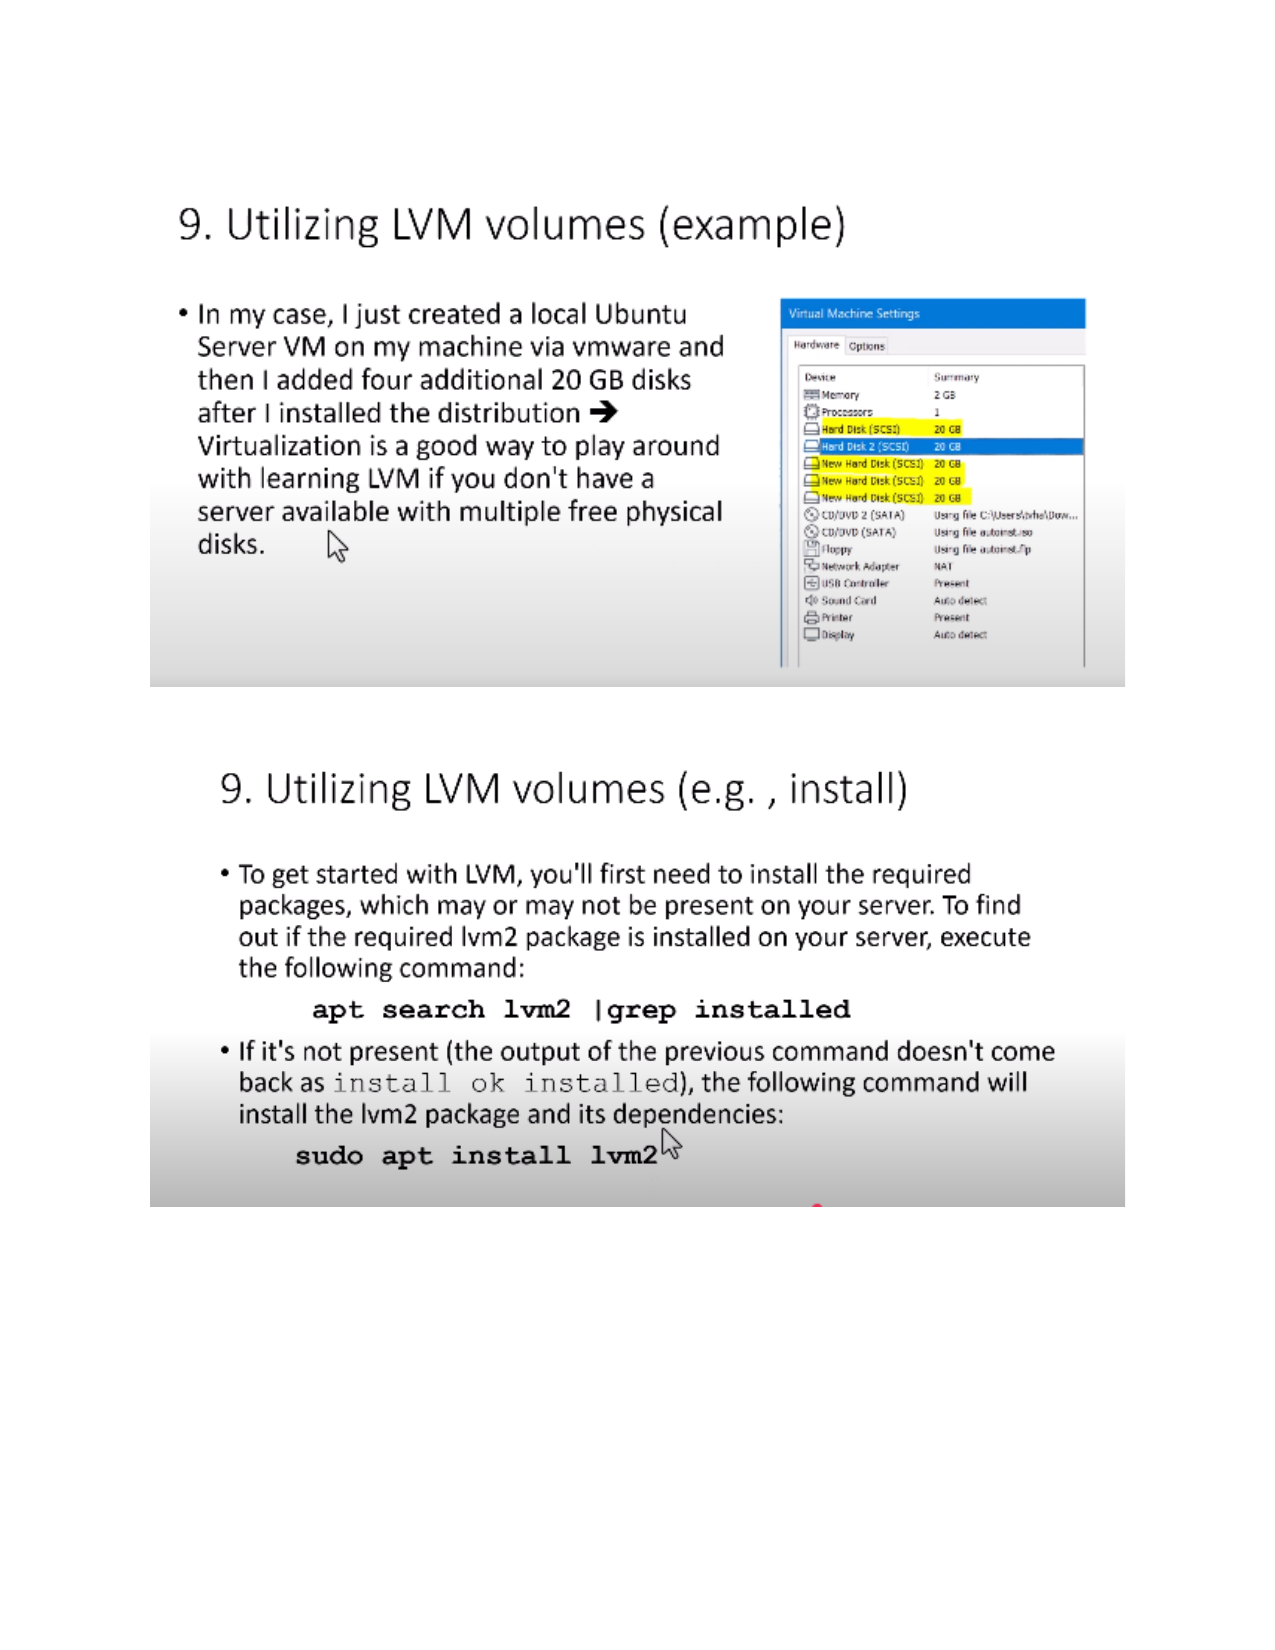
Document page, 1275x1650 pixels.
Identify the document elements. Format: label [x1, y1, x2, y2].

picture [150, 150, 1125, 687]
picture [150, 711, 1125, 1207]
